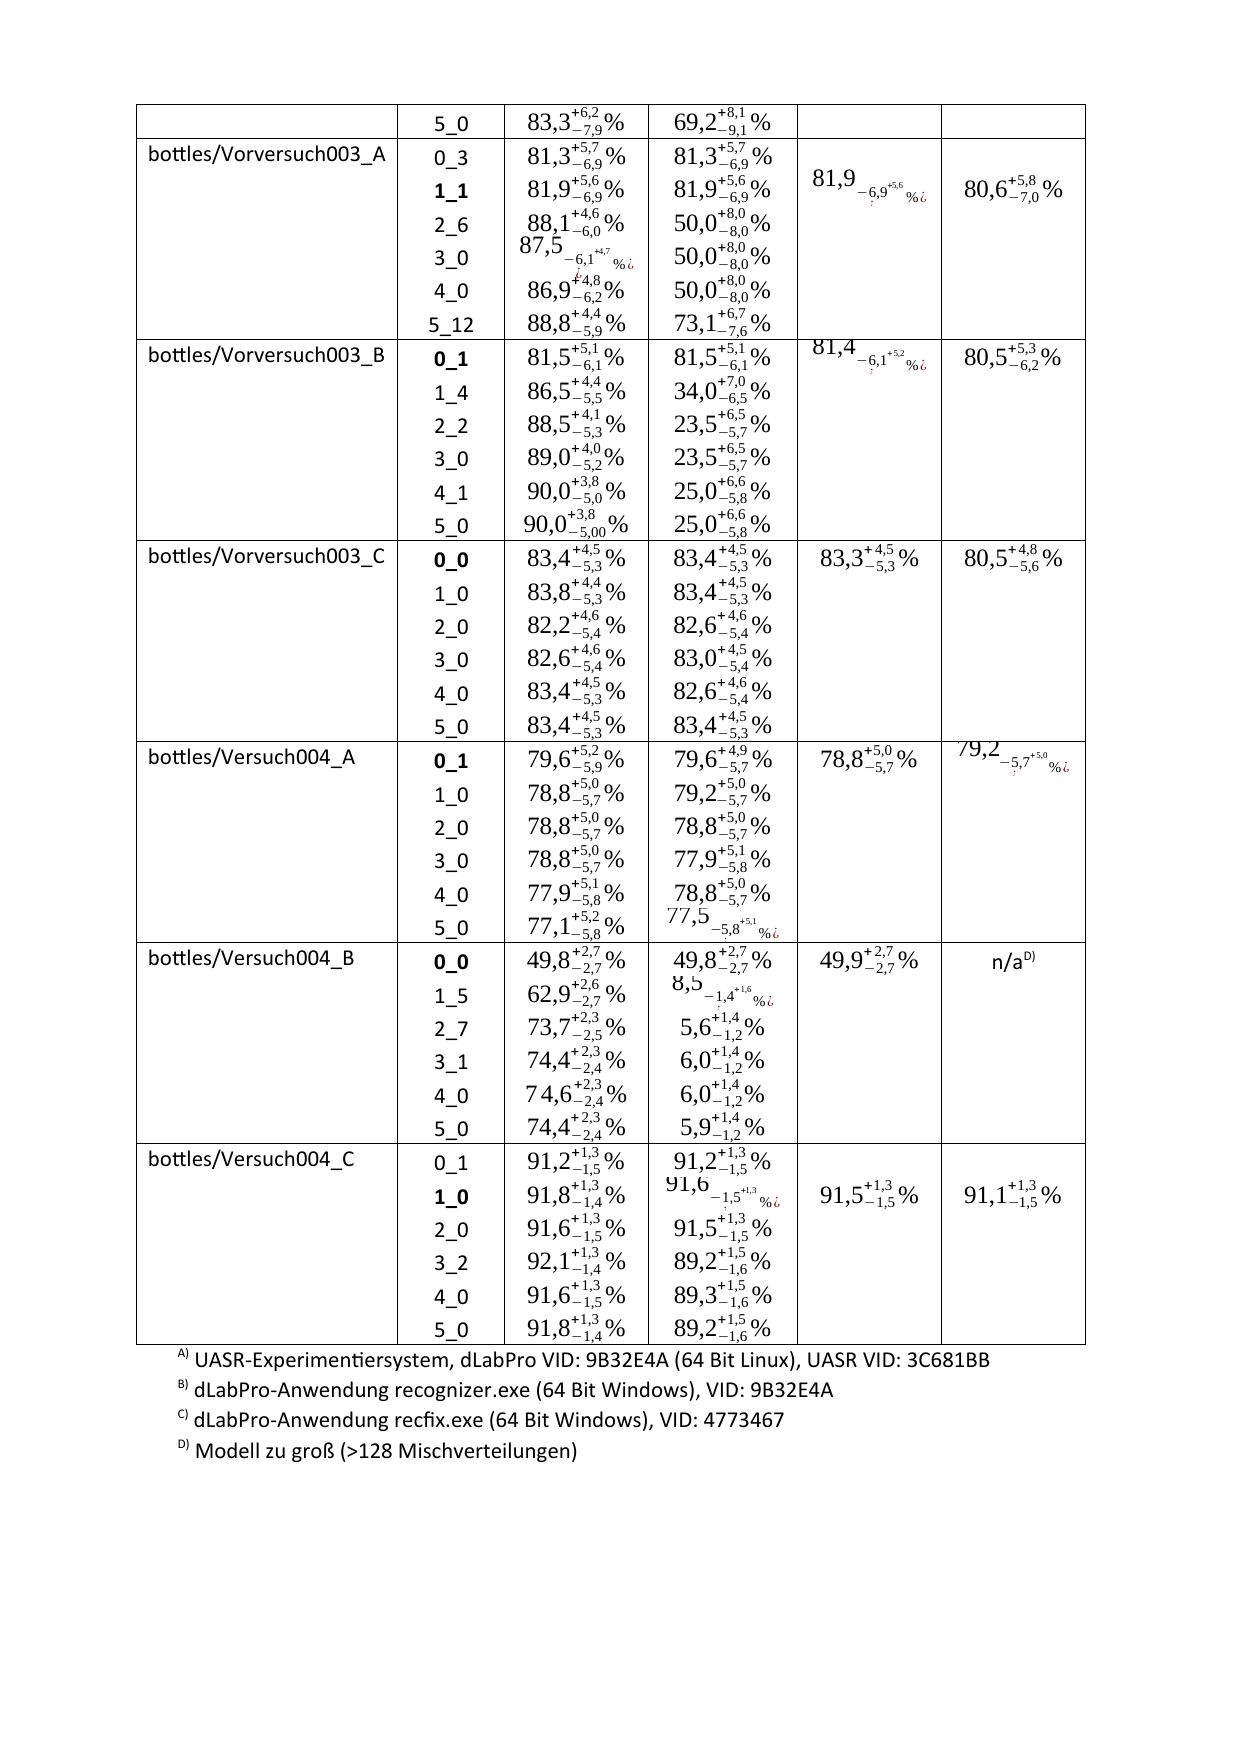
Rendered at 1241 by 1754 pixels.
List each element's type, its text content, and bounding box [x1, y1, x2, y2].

table_cell 0_0 1_5 2_7 3_1 4_0 5_0 [398, 943, 504, 1143]
table_cell [649, 105, 797, 138]
table_cell bottles/Vorversuch003_C [137, 541, 397, 741]
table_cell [137, 105, 397, 138]
table_cell [649, 340, 797, 540]
table_cell [798, 340, 941, 540]
table_cell [942, 340, 1085, 540]
table_cell 0_0 1_0 2_0 3_0 4_0 5_0 [398, 541, 504, 741]
table_cell [649, 541, 797, 741]
table_cell [942, 541, 1085, 741]
table_cell 0_1 1_0 2_0 3_2 4_0 5_0 [398, 1144, 504, 1344]
table_cell 0_1 1_0 2_0 3_0 4_0 5_0 [398, 742, 504, 942]
table_cell bottles/Versuch004_C [137, 1144, 397, 1344]
table_cell [942, 139, 1085, 339]
table_cell [798, 943, 941, 1143]
table_cell [505, 541, 648, 741]
table_cell [798, 105, 941, 138]
table_cell [505, 1144, 648, 1344]
table_cell [649, 742, 797, 942]
table_cell [798, 742, 941, 942]
table_cell n/aD) [942, 943, 1085, 1143]
table_cell [798, 139, 941, 339]
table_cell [398, 105, 504, 138]
table_cell [649, 139, 797, 339]
table_cell [505, 105, 648, 138]
table_cell bottles/Versuch004_A [137, 742, 397, 942]
table_cell bottles/Vorversuch003_B [137, 340, 397, 540]
table_cell 0_1 1_4 2_2 3_0 4_1 5_0 [398, 340, 504, 540]
table_cell [942, 105, 1085, 138]
table_cell bottles/Vorversuch003_A [137, 139, 397, 339]
table_cell [505, 340, 648, 540]
table_cell [505, 742, 648, 942]
table_cell bottles/Versuch004_B [137, 943, 397, 1143]
table_cell [942, 742, 1085, 942]
table_cell [798, 541, 941, 741]
table_cell 0_3 1_1 2_6 3_0 4_0 5_12 [398, 139, 504, 339]
table_cell [942, 1144, 1085, 1344]
table_cell [798, 1144, 941, 1344]
table_cell [649, 1144, 797, 1344]
table_cell [649, 943, 797, 1143]
table_cell [505, 139, 648, 339]
text A) UASR-Experimentiersystem, dLabPro VID: 9B32E4A (64 Bit Linux), UASR VID: 3C681BB B) dLabPro-Anwendung recognizer.exe (64 Bit Windows), VID: 9B32E4A C) dLabPro-Anwendung recfix.exe (64 Bit Windows), VID: 4773467 D) Modell zu groß (>128 Mischverteilungen) [177, 1345, 1093, 1464]
table_cell [505, 943, 648, 1143]
